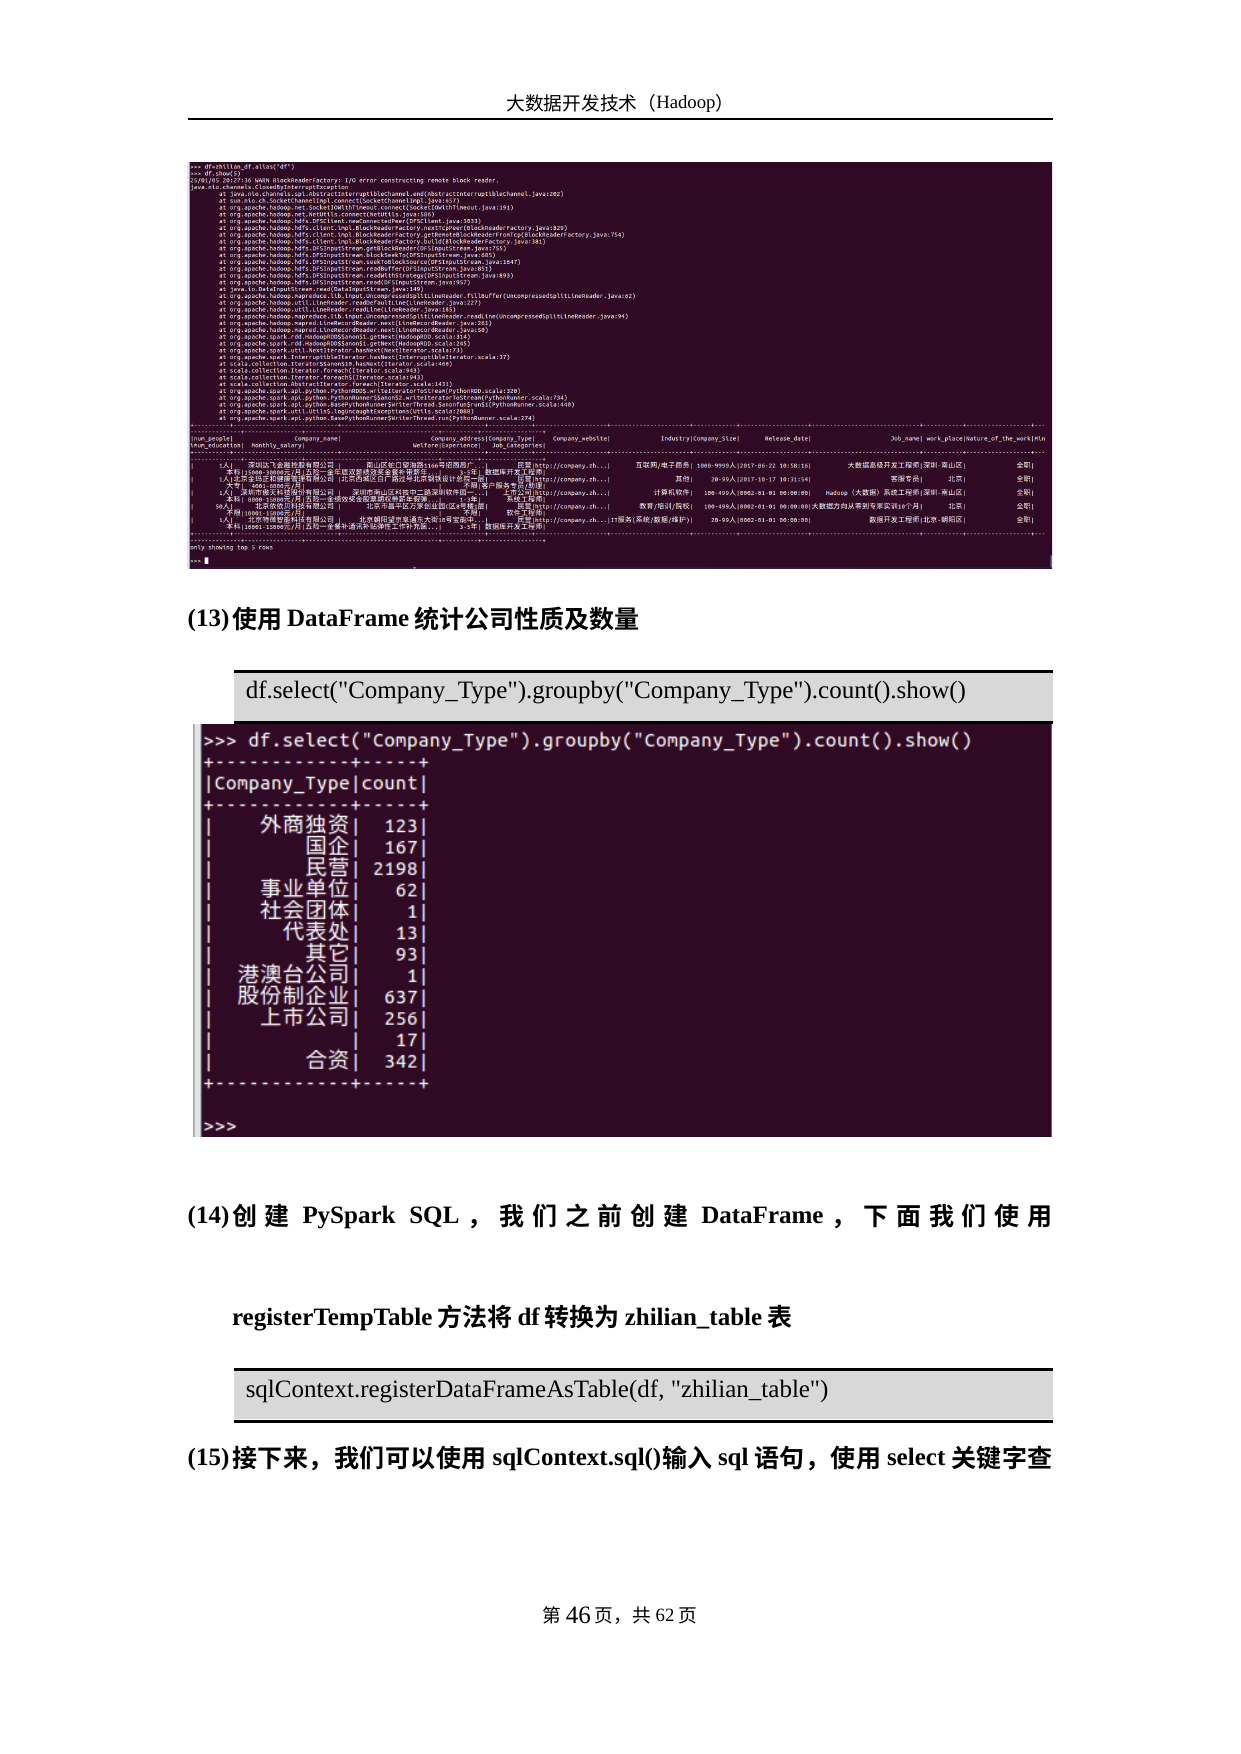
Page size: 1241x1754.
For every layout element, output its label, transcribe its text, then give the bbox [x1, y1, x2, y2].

list 使用DataFrame统计公司性质及数量 [187, 584, 1053, 652]
table_header df.select("Company_Type").groupby("Company_Type").count().show() [234, 673, 1053, 721]
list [187, 1423, 1053, 1491]
picture [187, 162, 1053, 569]
picture [187, 724, 1052, 1137]
table_header sqlContext.registerDataFrameAsTable(df, "zhilian_table") [234, 1371, 1053, 1419]
list 创建PySpark SQL，我们之前创建DataFrame，下面我们使用registerTempTable方法将df转换为zhilian_table表 [187, 1180, 1053, 1350]
